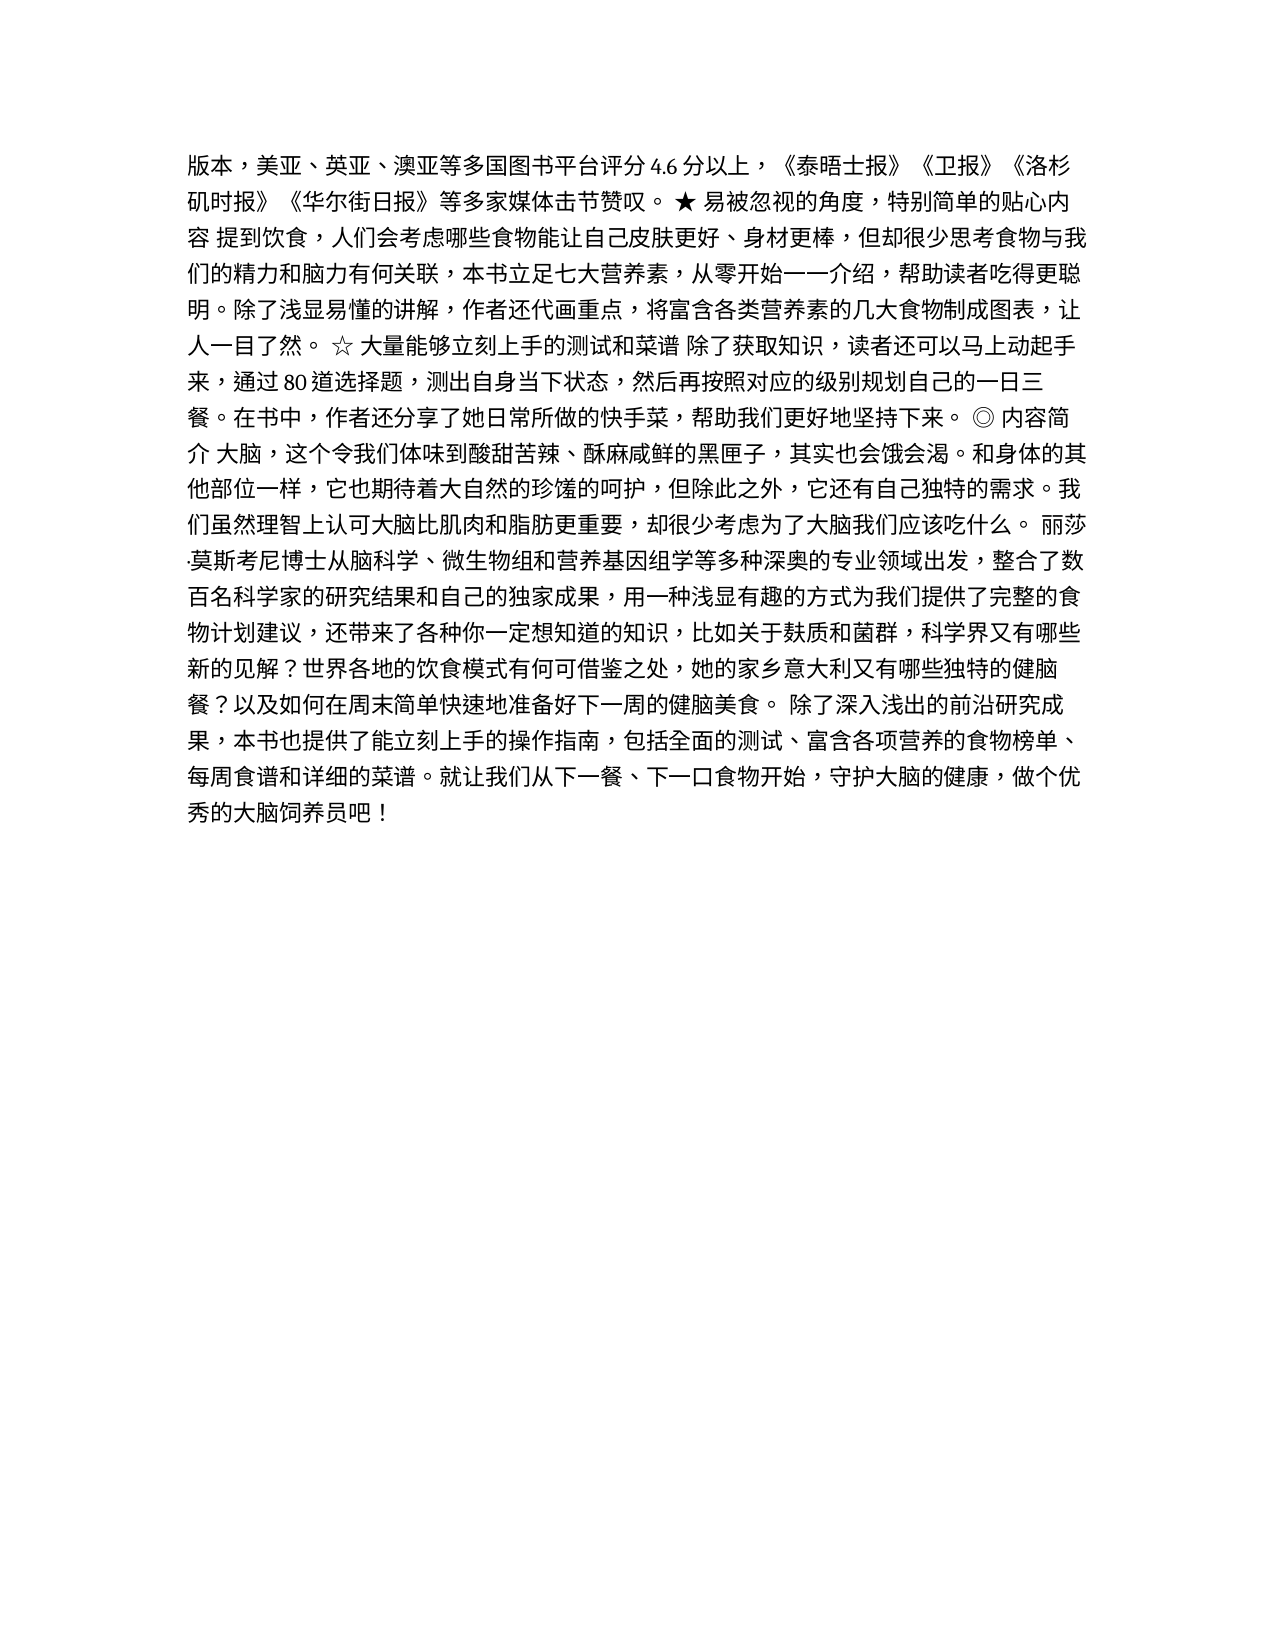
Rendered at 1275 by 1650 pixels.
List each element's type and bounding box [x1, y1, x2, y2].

text [187, 150, 1087, 828]
